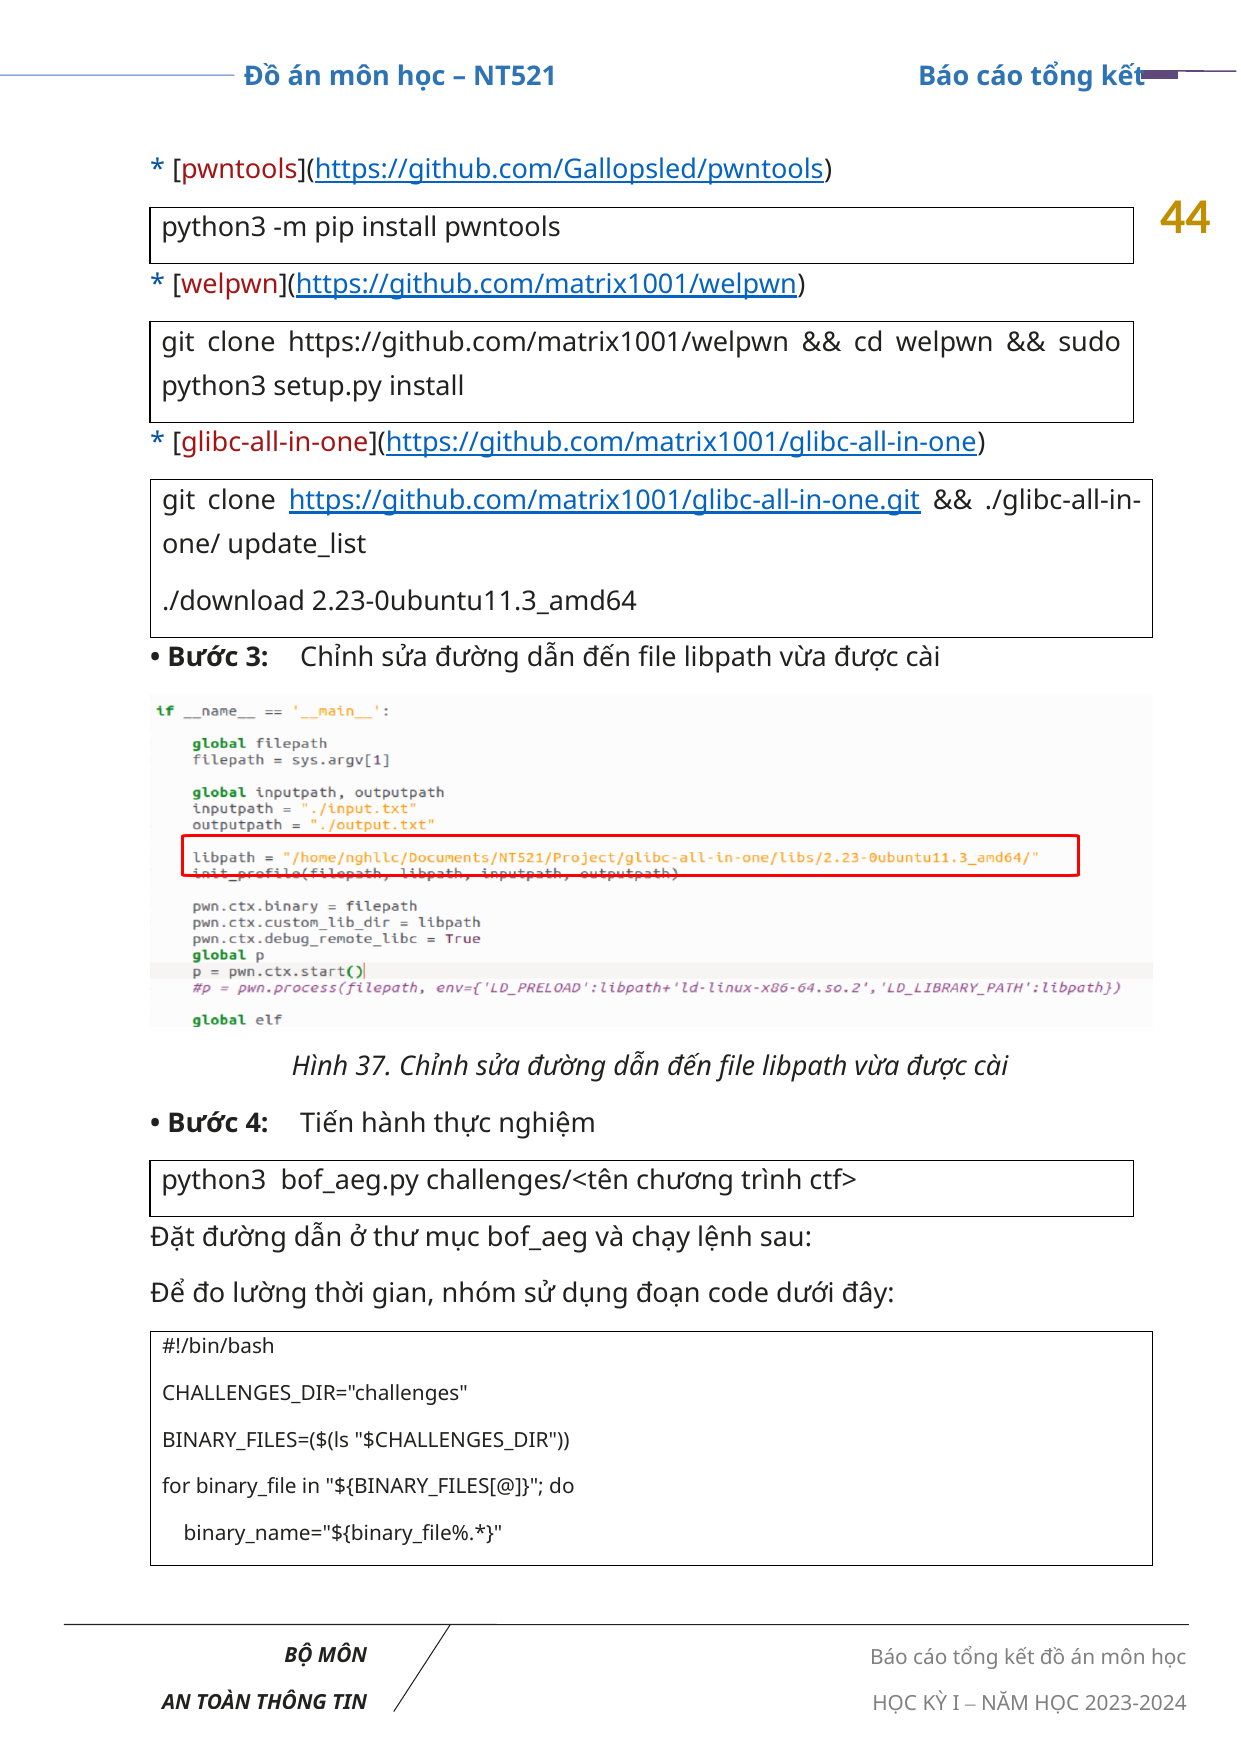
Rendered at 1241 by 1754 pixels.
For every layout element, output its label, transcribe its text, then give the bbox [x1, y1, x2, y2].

table_header git clone https://github.com/matrix1001/glibc-all-in-one.git && ./glibc-all-in-one/ update_list ./download 2.23-0ubuntu11.3_amd64 [151, 480, 1152, 637]
table_header git clone https://github.com/matrix1001/welpwn && cd welpwn && sudo python3 setup.py install [151, 322, 1133, 422]
text Chỉnh sửa đường dẫn đến file libpath vừa được cài [150, 638, 1153, 675]
list * [welpwn](https://github.com/matrix1001/welpwn) [150, 264, 1153, 301]
table_header python3 -m pip install pwntools [151, 208, 1133, 263]
list Đặt đường dẫn ở thư mục bof_aeg và chạy lệnh sau: [150, 1217, 1153, 1254]
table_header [151, 1332, 1152, 1565]
table_header python3 bof_aeg.py challenges/<tên chương trình ctf> [151, 1161, 1133, 1216]
text Chỉnh sửa đường dẫn đến file libpath vừa được cài [150, 1046, 1153, 1083]
list * [pwntools](https://github.com/Gallopsled/pwntools) [150, 150, 1153, 187]
list Để đo lường thời gian, nhóm sử dụng đoạn code dưới đây: [150, 1274, 1153, 1311]
list * [glibc-all-in-one](https://github.com/matrix1001/glibc-all-in-one) [150, 423, 1153, 459]
picture [150, 694, 1154, 1027]
text Tiến hành thực nghiệm [150, 1103, 1153, 1140]
